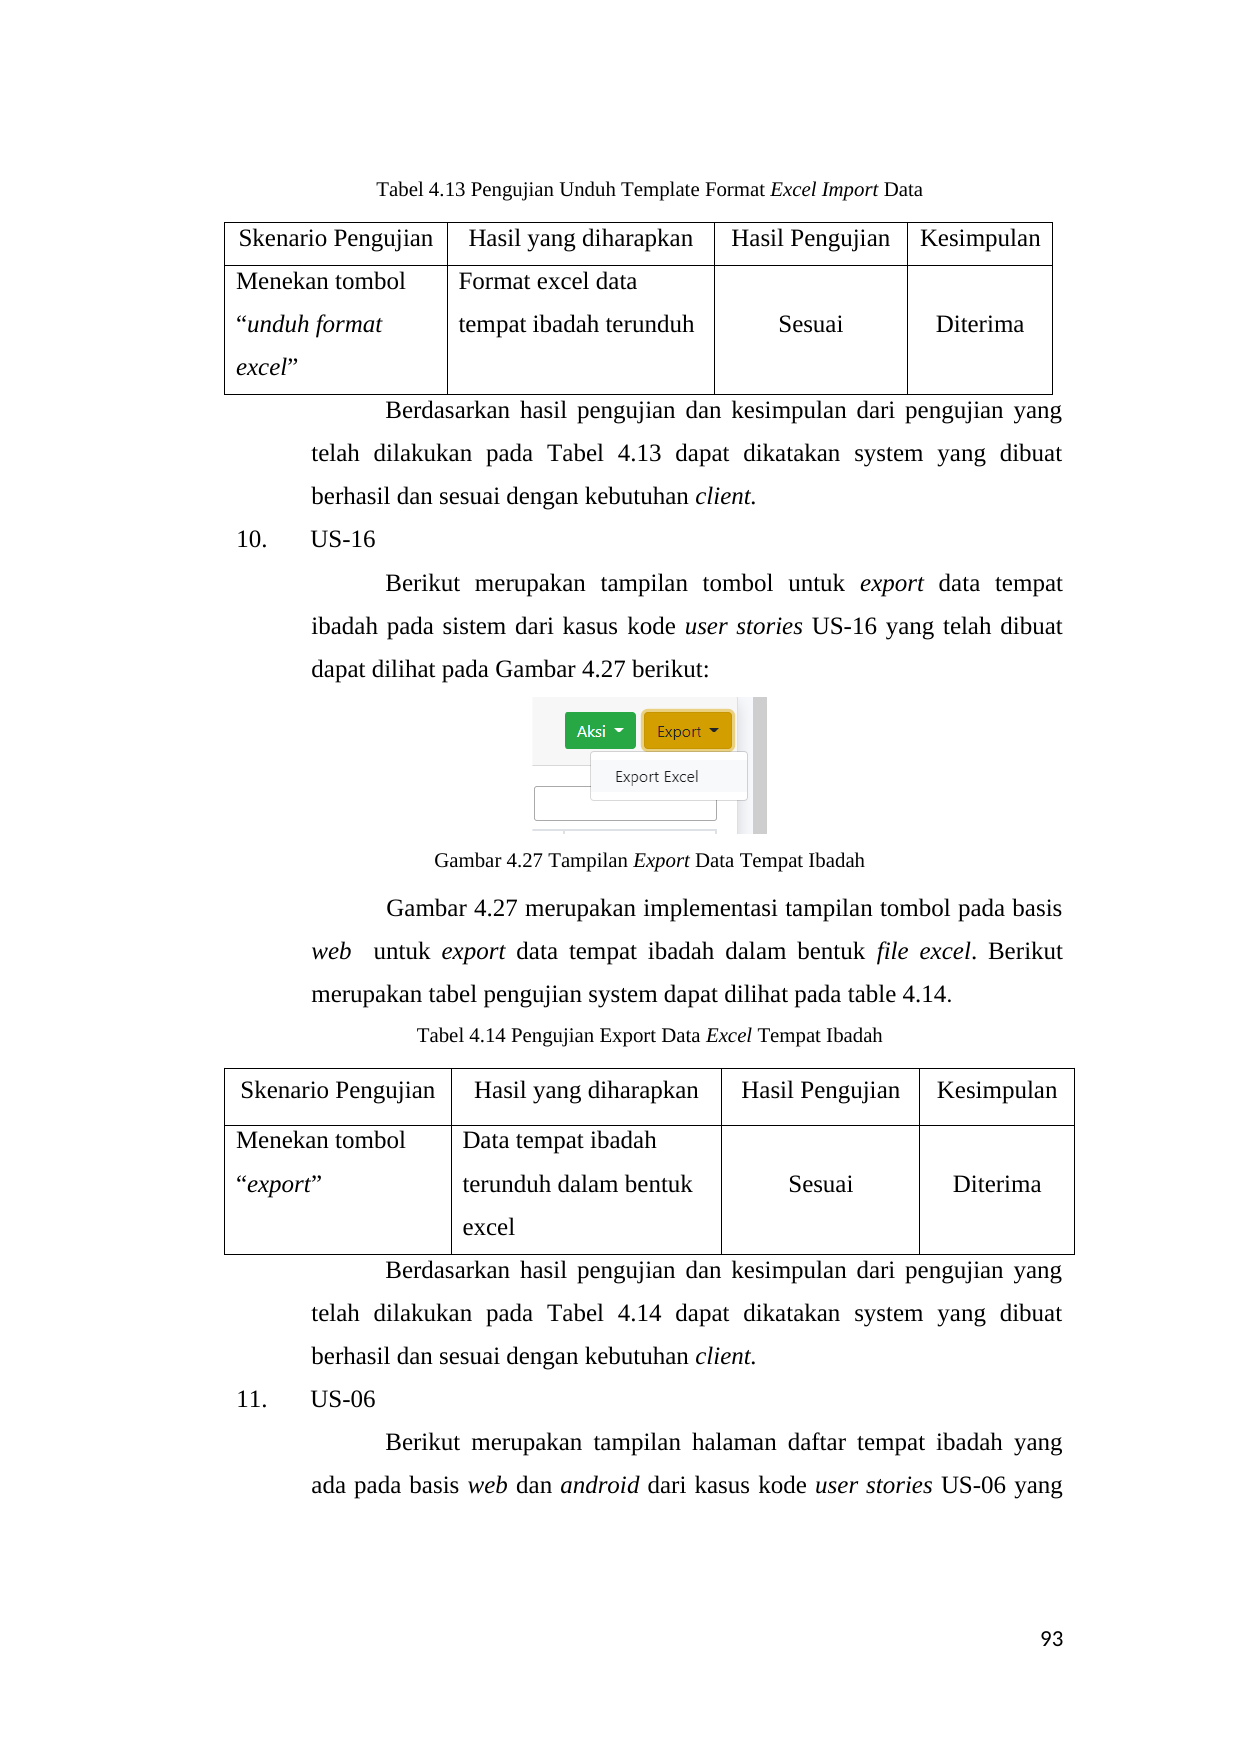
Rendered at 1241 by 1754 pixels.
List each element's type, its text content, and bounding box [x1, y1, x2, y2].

text Tabel 4.14 Pengujian Export Data Excel Tempat Ibadah [236, 1023, 1063, 1047]
text Berdasarkan hasil pengujian dan kesimpulan dari pengujian yang telah dilakukan pada Tabel 4.13 dapat dikatakan system yang dibuat berhasil dan sesuai dengan kebutuhan client. [311, 395, 1063, 510]
text Berdasarkan hasil pengujian dan kesimpulan dari pengujian yang telah dilakukan pada Tabel 4.14 dapat dikatakan system yang dibuat berhasil dan sesuai dengan kebutuhan client. [311, 1255, 1063, 1370]
table_header Hasil yang diharapkan [448, 223, 714, 265]
text Tabel 4.13 Pengujian Unduh Template Format Excel Import Data [236, 177, 1063, 201]
table_header Kesimpulan [920, 1069, 1074, 1124]
table_cell Data tempat ibadah terunduh dalam bentuk excel [452, 1126, 721, 1254]
table_cell Diterima [908, 266, 1052, 394]
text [311, 1427, 1063, 1499]
table_cell Diterima [920, 1126, 1074, 1254]
table_header Kesimpulan [908, 223, 1052, 265]
table_header Hasil Pengujian [722, 1069, 919, 1124]
table_cell Format excel data tempat ibadah terunduh [448, 266, 714, 394]
text Gambar 4.27 merupakan implementasi tampilan tombol pada basis web untuk export data tempat ibadah dalam bentuk file excel. Berikut merupakan tabel pengujian system dapat dilihat pada table 4.14. [311, 893, 1063, 1008]
table_cell Sesuai [715, 266, 907, 394]
text Gambar 4.27 Tampilan Export Data Tempat Ibadah [236, 848, 1063, 872]
picture [532, 697, 767, 834]
table_header Hasil yang diharapkan [452, 1069, 721, 1124]
text Berikut merupakan tampilan tombol untuk export data tempat ibadah pada sistem dari kasus kode user stories US-16 yang telah dibuat dapat dilihat pada Gambar 4.27 berikut: [311, 568, 1063, 683]
table_header Skenario Pengujian [225, 223, 447, 265]
table_header Skenario Pengujian [225, 1069, 451, 1124]
list US-16 [236, 524, 1063, 553]
table_cell Menekan tombol “unduh format excel” [225, 266, 447, 394]
table_cell Sesuai [722, 1126, 919, 1254]
table_header Hasil Pengujian [715, 223, 907, 265]
list US-06 [236, 1384, 1063, 1413]
table_cell Menekan tombol “export” [225, 1126, 451, 1254]
